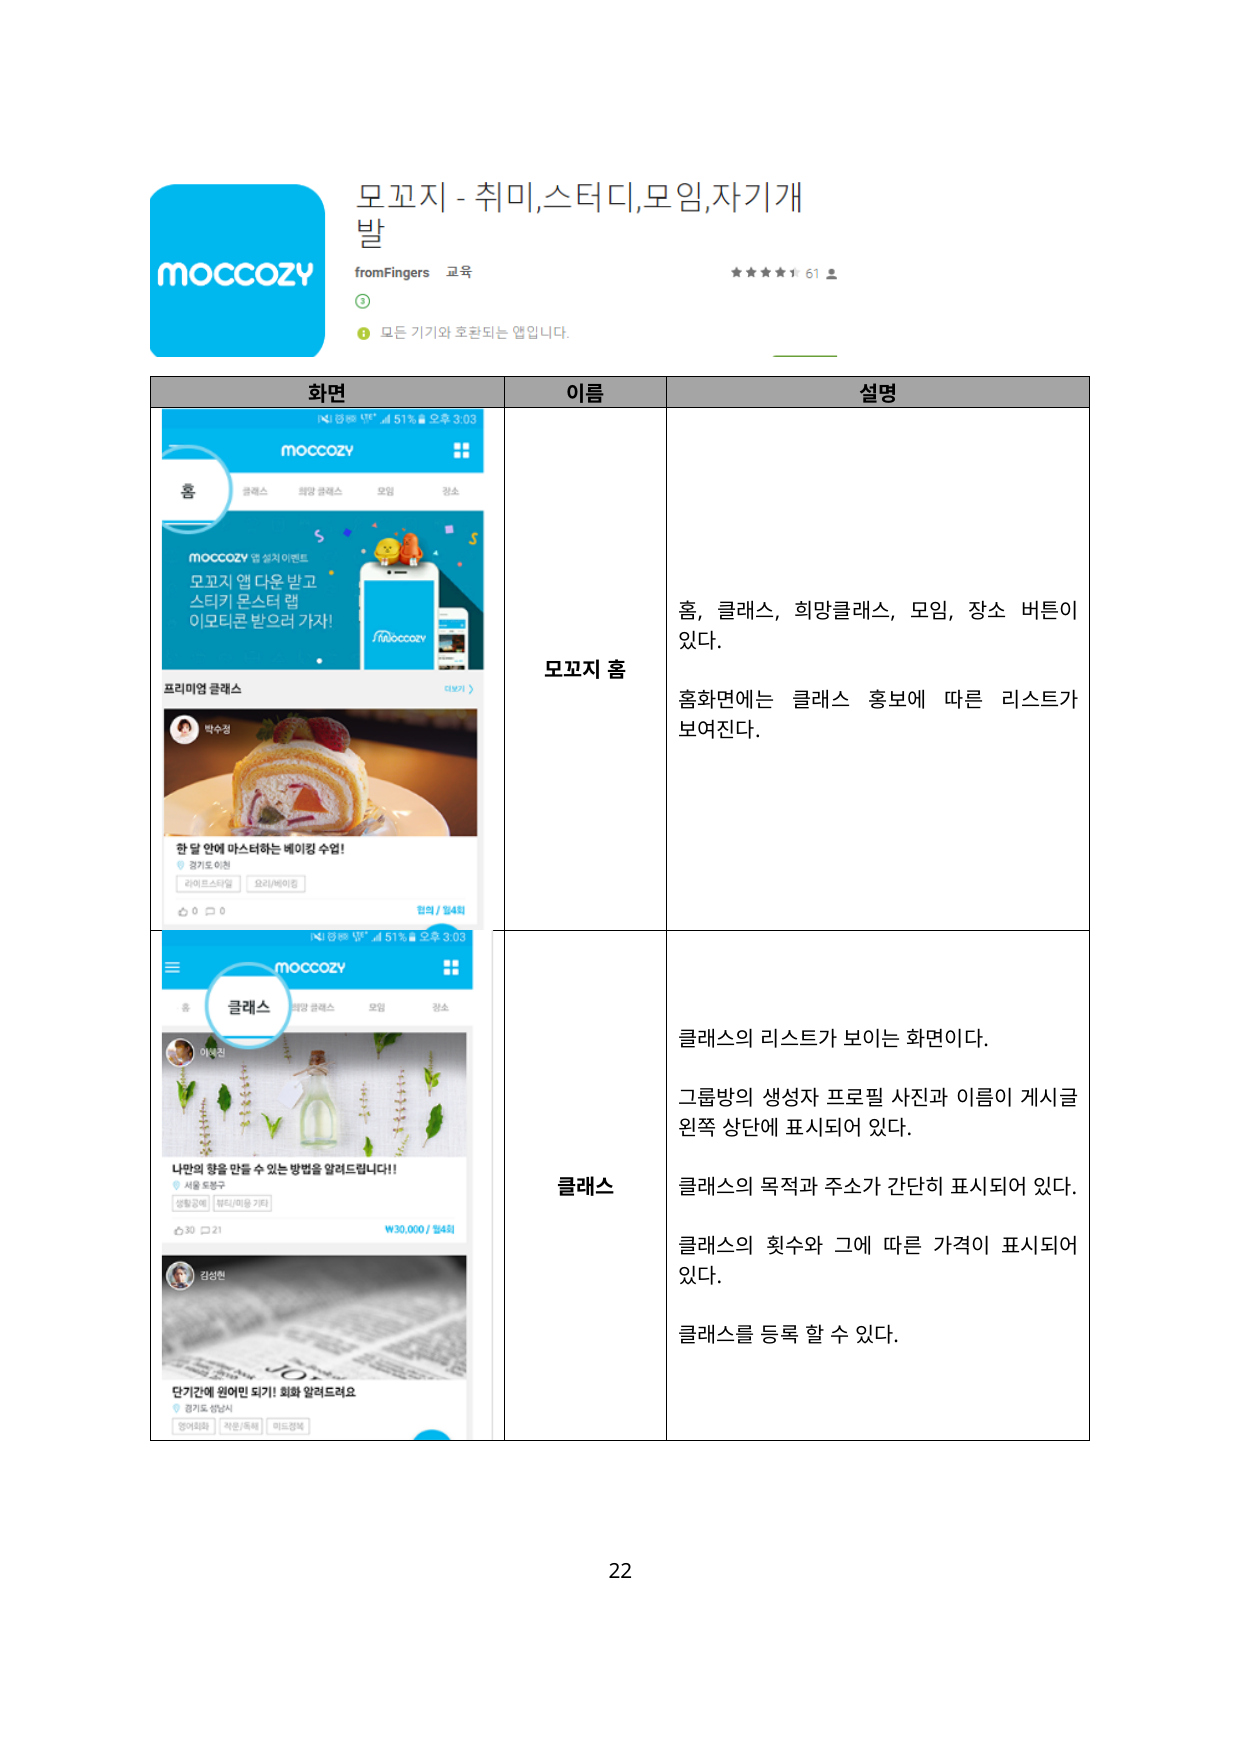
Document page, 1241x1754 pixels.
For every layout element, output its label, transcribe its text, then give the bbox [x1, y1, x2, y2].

table_header 설명 [667, 377, 1089, 407]
table_cell [151, 408, 161, 929]
table_cell 클래스 [505, 931, 666, 1440]
table_header 화면 [151, 377, 504, 407]
table_cell 홈, 클래스, 희망클래스, 모임, 장소 버튼이 있다. 홈화면에는 클래스 홍보에 따른 리스트가 보여진다. [667, 408, 1089, 929]
table_header 이름 [505, 377, 666, 407]
table_cell 클래스의 리스트가 보이는 화면이다. 그룹방의 생성자 프로필 사진과 이름이 게시글 왼쪽 상단에 표시되어 있다. 클래스의 목적과 주소가 간단히 표시되어 있다. 클래스의 횟수와 그에 따른 가격이 표시되어 있다. 클래스를 등록 할 수 있다. [667, 931, 1089, 1440]
table_cell 모꼬지 홈 [505, 408, 666, 929]
table_cell [151, 931, 161, 1440]
table_cell [494, 408, 504, 929]
table_cell [494, 931, 504, 1440]
